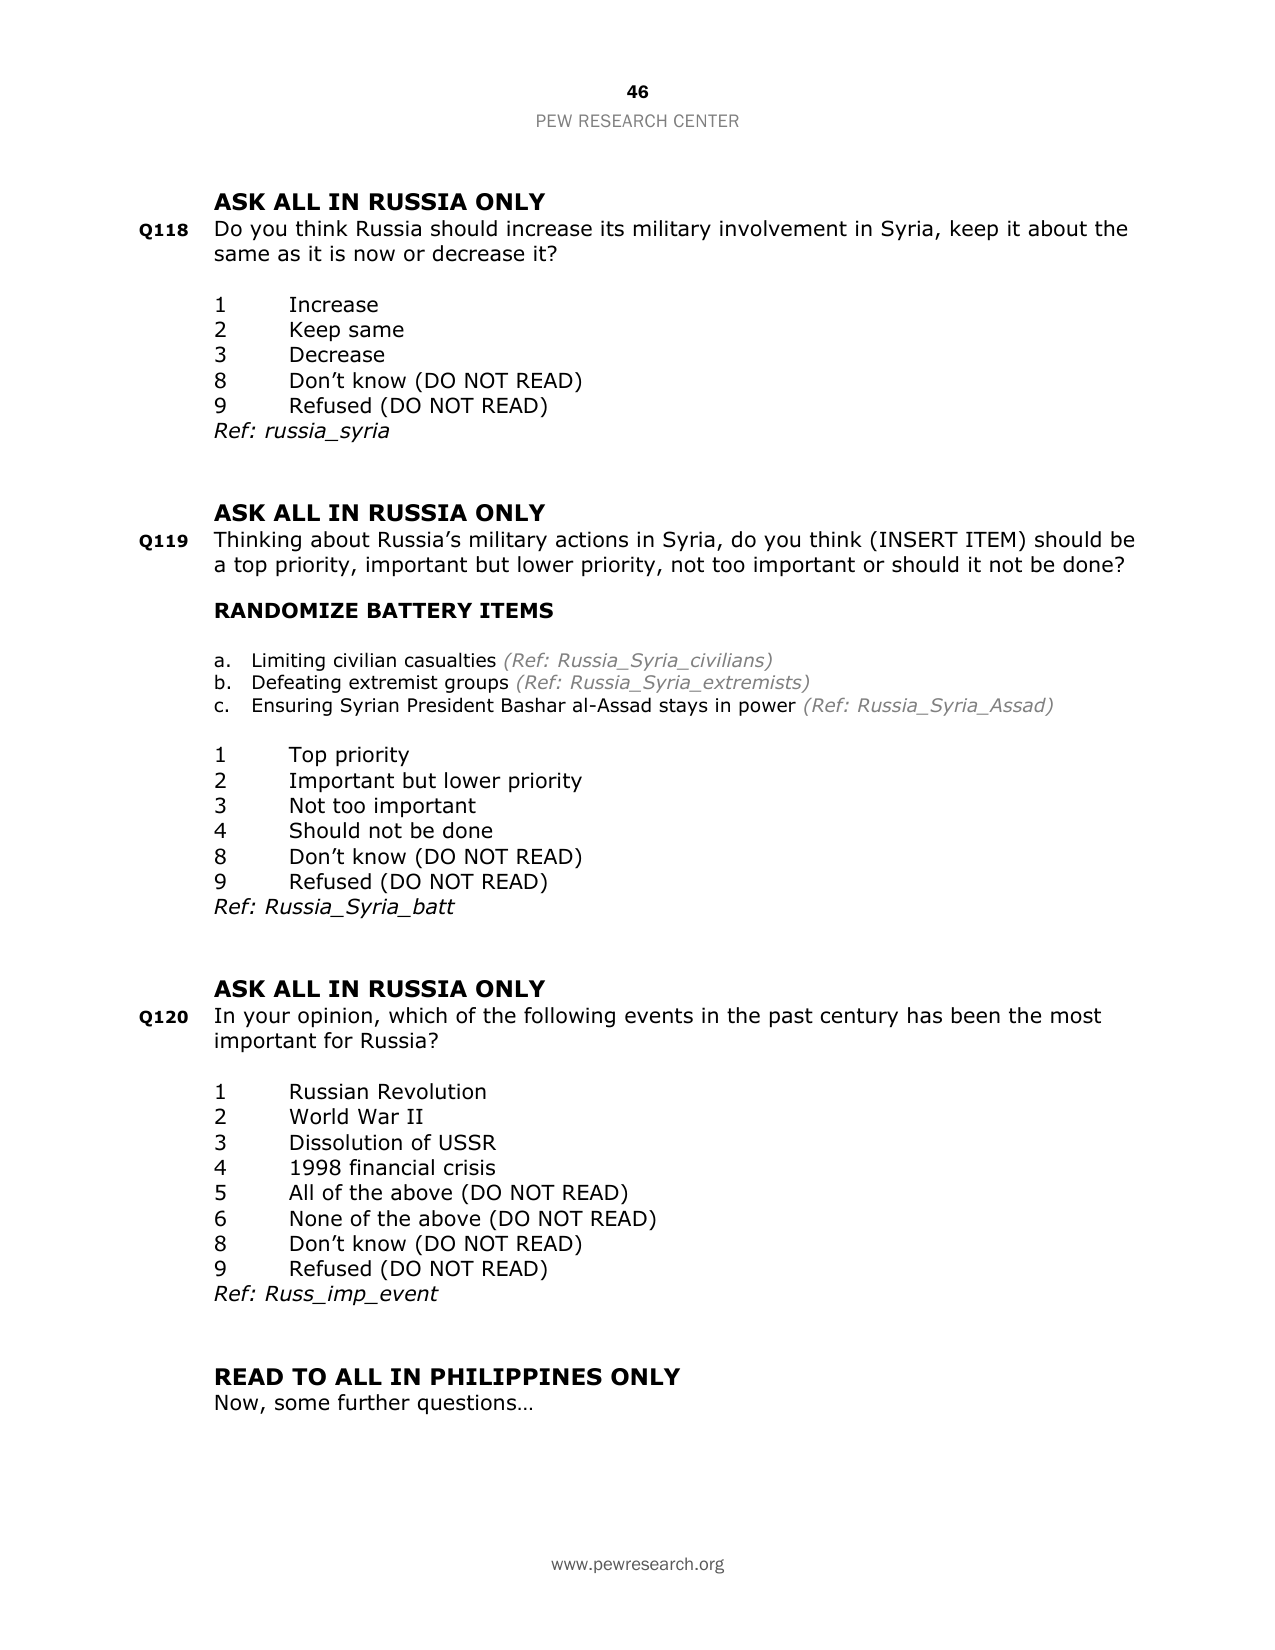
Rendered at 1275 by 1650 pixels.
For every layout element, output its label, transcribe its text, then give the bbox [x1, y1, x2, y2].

text 9 Refused (DO NOT READ) [139, 868, 1136, 894]
text 8 Don’t know (DO NOT READ) [214, 1230, 1136, 1256]
text 3 Dissolution of USSR [214, 1129, 1136, 1154]
text 9 Refused (DO NOT READ) [214, 1256, 1136, 1281]
text 9 Refused (DO NOT READ) [214, 392, 1136, 418]
text 2 Important but lower priority [139, 767, 1136, 792]
text Ref: Russ_imp_event [214, 1281, 1136, 1306]
text Q119 Thinking about Russia’s military actions in Syria, do you think (INSERT ITEM) should be a top priority, important but lower priority, not too important or should it not be done? [139, 527, 1136, 577]
list Defeating extremist groups (Ref: Russia_Syria_extremists) [214, 671, 1136, 694]
text 3 Not too important [139, 792, 1136, 818]
text READ TO ALL IN PHILIPPINES ONLY [139, 1362, 1136, 1390]
text 3 Decrease [214, 342, 1136, 367]
text ASK ALL IN RUSSIA ONLY [139, 975, 1136, 1002]
text 8 Don’t know (DO NOT READ) [214, 843, 1136, 868]
text Now, some further questions… [139, 1390, 1136, 1415]
text ASK ALL IN RUSSIA ONLY [139, 187, 1136, 215]
text Q118 Do you think Russia should increase its military involvement in Syria, keep it about the same as it is now or decrease it? [139, 215, 1136, 266]
text 1 Increase [214, 291, 1136, 317]
text 8 Don’t know (DO NOT READ) [214, 367, 1136, 392]
text 4 Should not be done [139, 818, 1136, 843]
text RANDOMIZE BATTERY ITEMS [214, 597, 1136, 623]
list Ensuring Syrian President Bashar al-Assad stays in power (Ref: Russia_Syria_Assad) [214, 694, 1136, 717]
text 1 Russian Revolution [214, 1078, 1136, 1104]
text ASK ALL IN RUSSIA ONLY [214, 499, 1136, 527]
text Ref: Russia_Syria_batt [214, 894, 1136, 919]
text 5 All of the above (DO NOT READ) [214, 1180, 1136, 1205]
text 6 None of the above (DO NOT READ) [214, 1205, 1136, 1230]
list Limiting civilian casualties (Ref: Russia_Syria_civilians) [214, 648, 1136, 671]
text 2 Keep same [214, 317, 1136, 342]
text Q120 In your opinion, which of the following events in the past century has been the most important for Russia? [139, 1002, 1136, 1053]
text 1 Top priority [139, 742, 1136, 767]
text Ref: russia_syria [214, 418, 1136, 443]
text 4 1998 financial crisis [214, 1154, 1136, 1180]
text 2 World War II [214, 1104, 1136, 1129]
